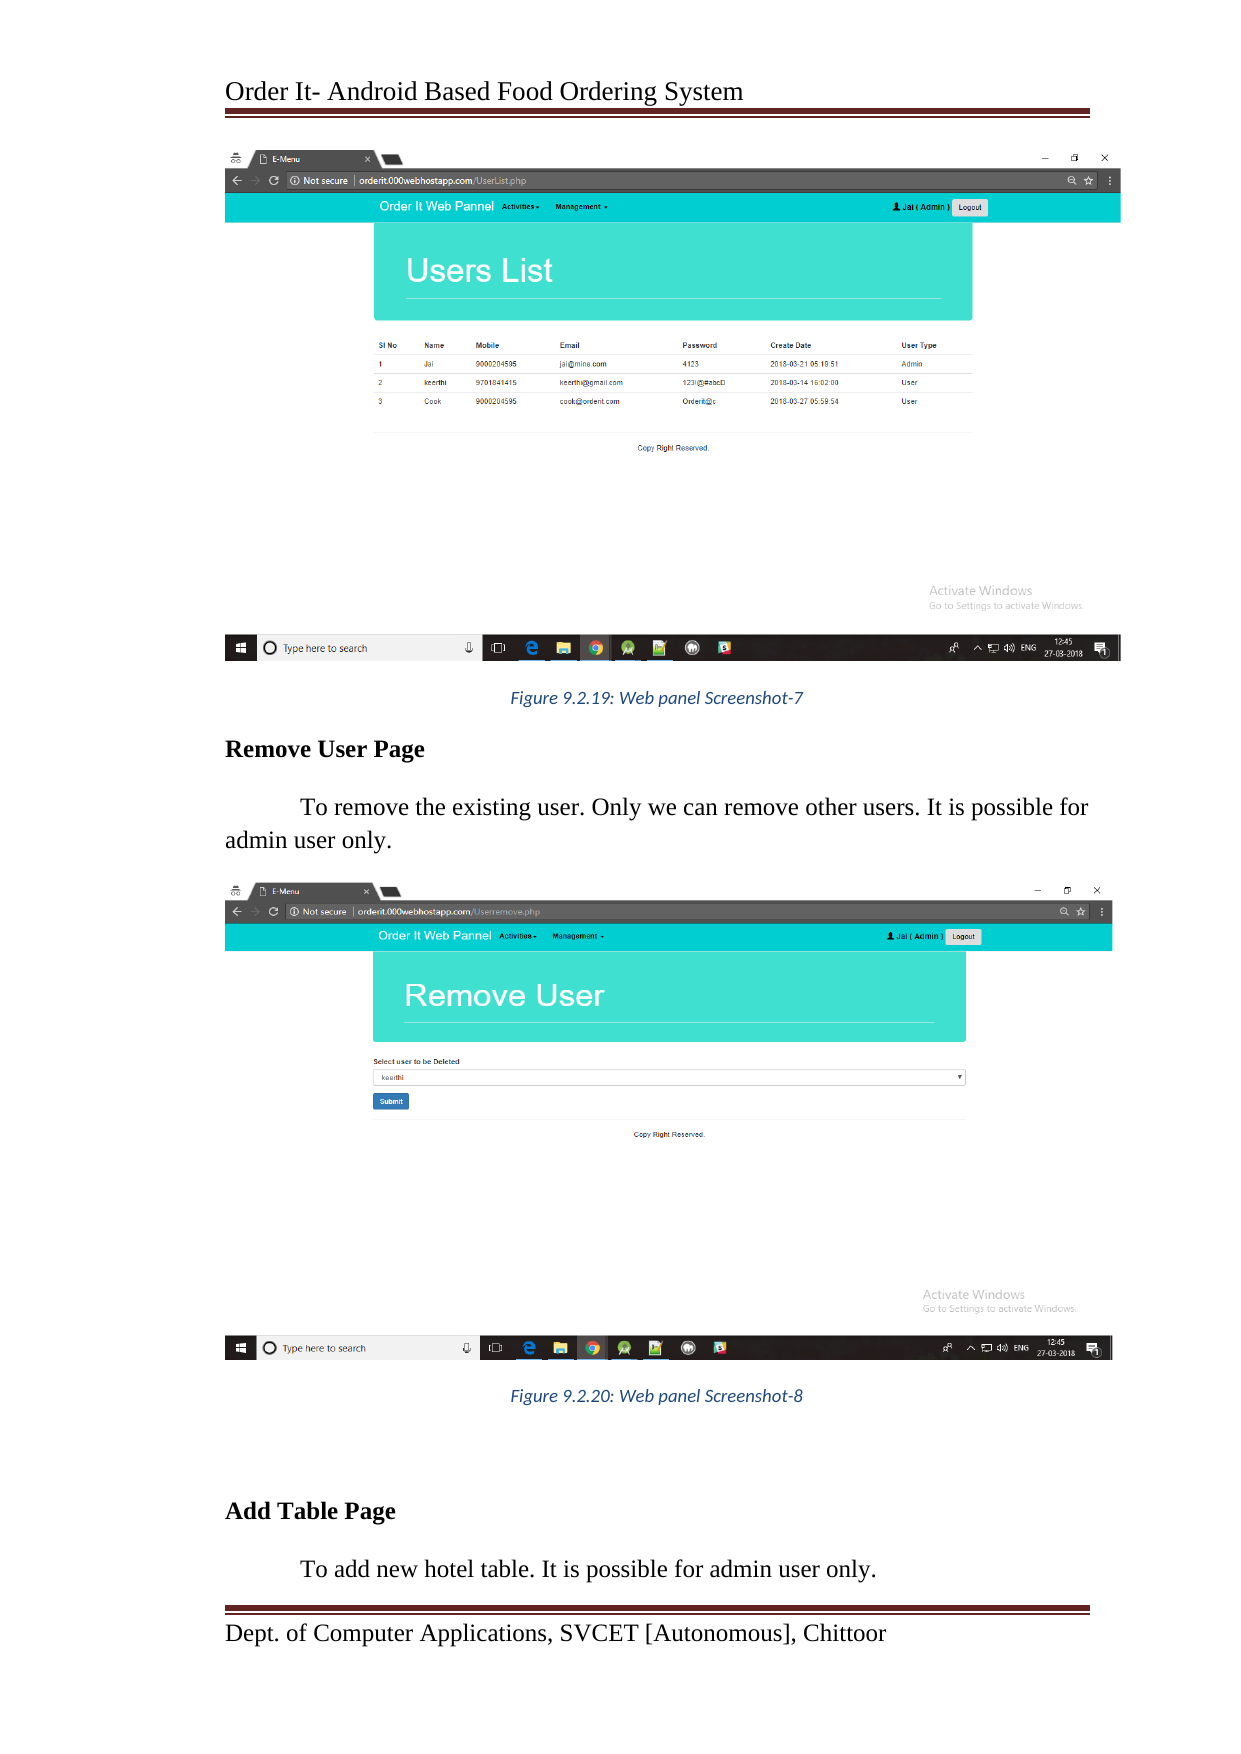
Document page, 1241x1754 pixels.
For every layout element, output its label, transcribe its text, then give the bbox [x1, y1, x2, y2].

text Figure 9.2.20: Web panel Screenshot-8 [225, 1385, 1090, 1408]
text Add Table Page [225, 1496, 1090, 1525]
text Remove User Page [225, 734, 1090, 762]
picture [225, 882, 1113, 1360]
text To add new hotel table. It is possible for admin user only. [225, 1554, 1090, 1583]
picture [225, 150, 1121, 661]
text To remove the existing user. Only we can remove other users. It is possible for admin user only. [225, 792, 1090, 853]
text Figure 9.2.19: Web panel Screenshot-7 [225, 686, 1090, 709]
